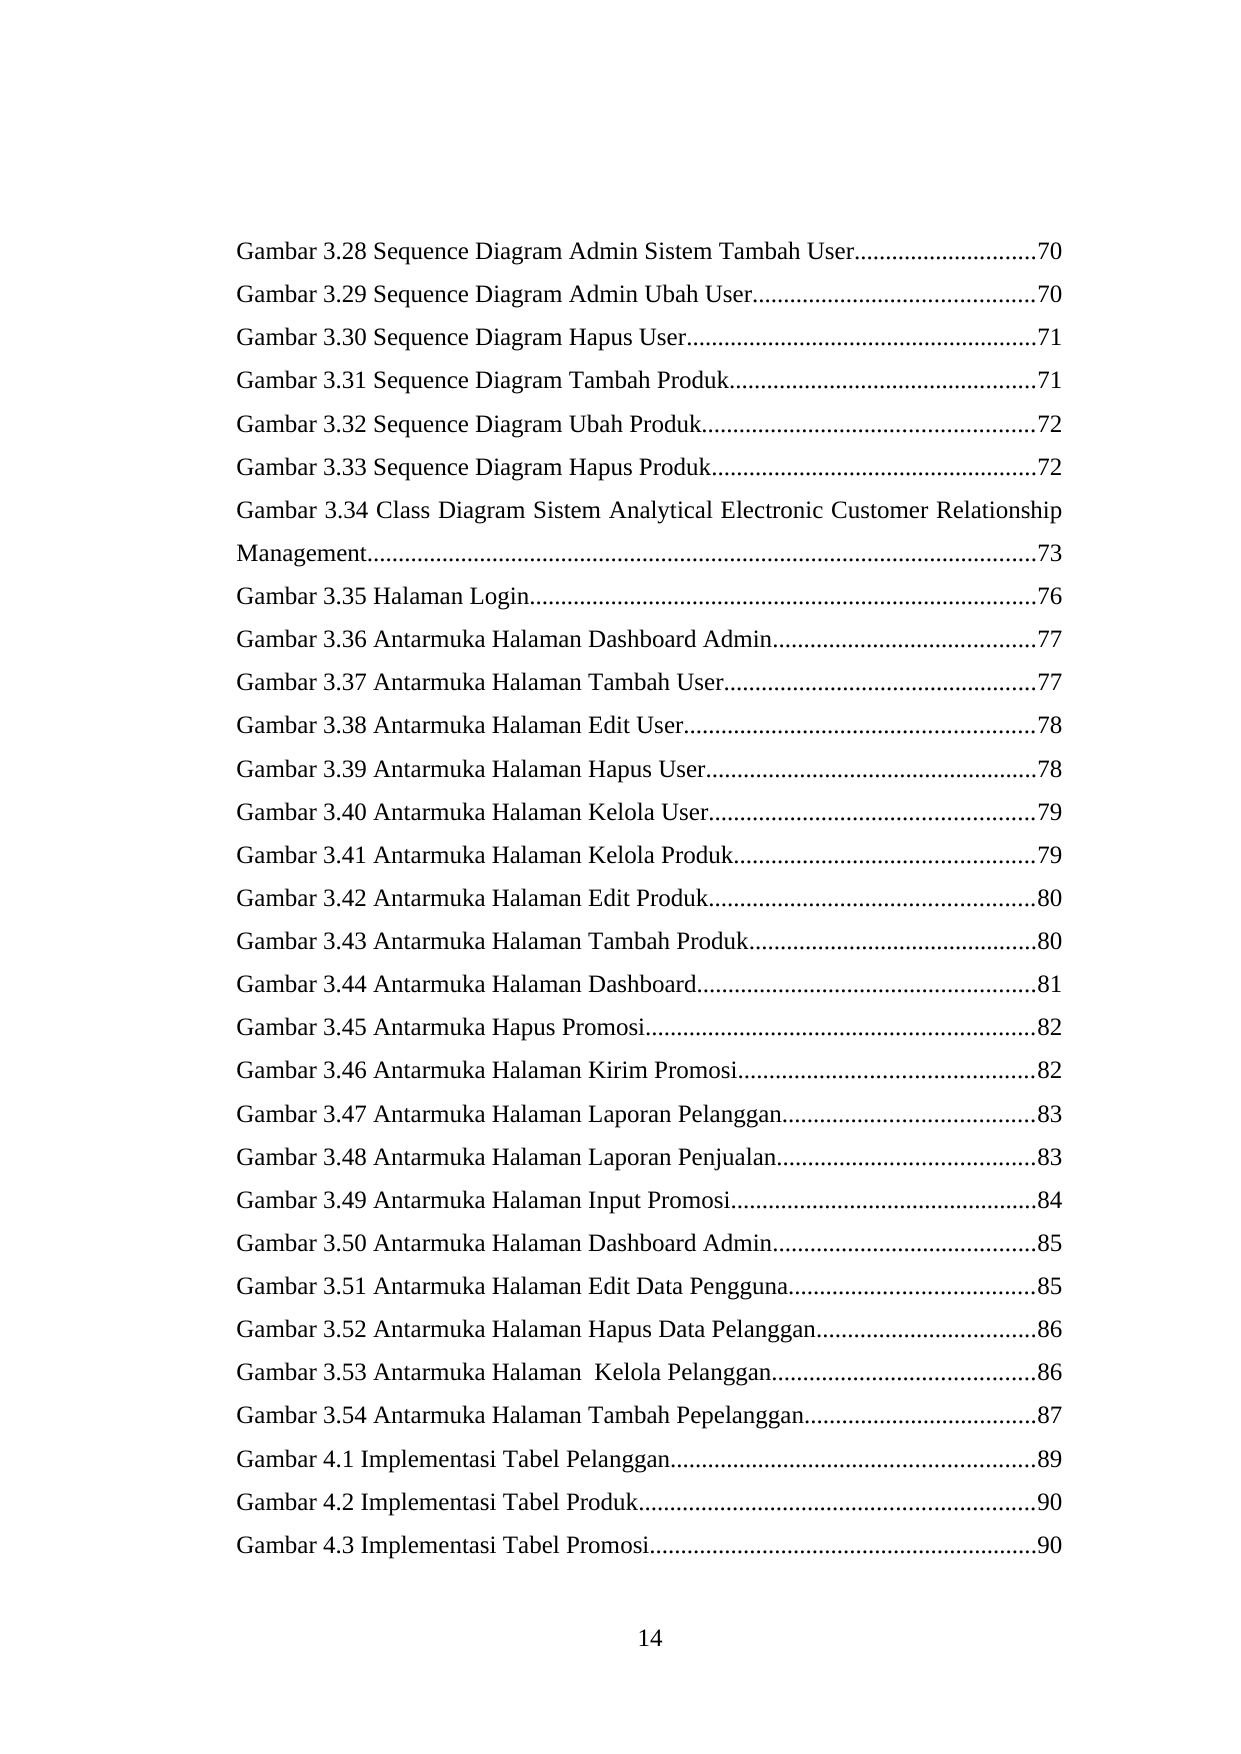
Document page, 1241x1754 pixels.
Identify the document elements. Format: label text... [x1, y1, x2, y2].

text Gambar 3.54 Antarmuka Halaman Tambah Pepelanggan 87 [236, 1401, 1063, 1429]
text Gambar 3.42 Antarmuka Halaman Edit Produk 80 [236, 883, 1063, 912]
text Gambar 3.39 Antarmuka Halaman Hapus User 78 [236, 754, 1063, 782]
text Gambar 3.46 Antarmuka Halaman Kirim Promosi 82 [236, 1056, 1063, 1084]
text Gambar 3.37 Antarmuka Halaman Tambah User 77 [236, 667, 1063, 696]
text Gambar 3.41 Antarmuka Halaman Kelola Produk 79 [236, 840, 1063, 869]
text Gambar 3.34 Class Diagram Sistem Analytical Electronic Customer Relationship Management 73 [236, 495, 1063, 567]
text Gambar 3.32 Sequence Diagram Ubah Produk 72 [236, 409, 1063, 437]
text Gambar 3.38 Antarmuka Halaman Edit User 78 [236, 711, 1063, 739]
text Gambar 3.28 Sequence Diagram Admin Sistem Tambah User 70 [236, 236, 1063, 265]
text Gambar 3.48 Antarmuka Halaman Laporan Penjualan 83 [236, 1142, 1063, 1171]
text Gambar 3.35 Halaman Login 76 [236, 581, 1063, 610]
text Gambar 3.40 Antarmuka Halaman Kelola User 79 [236, 797, 1063, 826]
text Gambar 3.43 Antarmuka Halaman Tambah Produk 80 [236, 926, 1063, 955]
text Gambar 4.1 Implementasi Tabel Pelanggan 89 [236, 1444, 1063, 1472]
text Gambar 3.45 Antarmuka Hapus Promosi 82 [236, 1012, 1063, 1041]
text Gambar 4.3 Implementasi Tabel Promosi 90 [236, 1530, 1063, 1559]
text Gambar 3.29 Sequence Diagram Admin Ubah User 70 [236, 279, 1063, 308]
text Gambar 3.31 Sequence Diagram Tambah Produk 71 [236, 366, 1063, 394]
text Gambar 3.52 Antarmuka Halaman Hapus Data Pelanggan 86 [236, 1314, 1063, 1343]
text Gambar 3.53 Antarmuka Halaman Kelola Pelanggan 86 [236, 1357, 1063, 1386]
text Gambar 3.51 Antarmuka Halaman Edit Data Pengguna 85 [236, 1271, 1063, 1300]
text Gambar 3.50 Antarmuka Halaman Dashboard Admin 85 [236, 1228, 1063, 1257]
text Gambar 3.33 Sequence Diagram Hapus Produk 72 [236, 452, 1063, 481]
text Gambar 4.2 Implementasi Tabel Produk 90 [236, 1487, 1063, 1516]
text Gambar 3.47 Antarmuka Halaman Laporan Pelanggan 83 [236, 1099, 1063, 1127]
text Gambar 3.36 Antarmuka Halaman Dashboard Admin 77 [236, 624, 1063, 653]
text Gambar 3.49 Antarmuka Halaman Input Promosi 84 [236, 1185, 1063, 1214]
text Gambar 3.44 Antarmuka Halaman Dashboard 81 [236, 969, 1063, 998]
text Gambar 3.30 Sequence Diagram Hapus User 71 [236, 322, 1063, 351]
